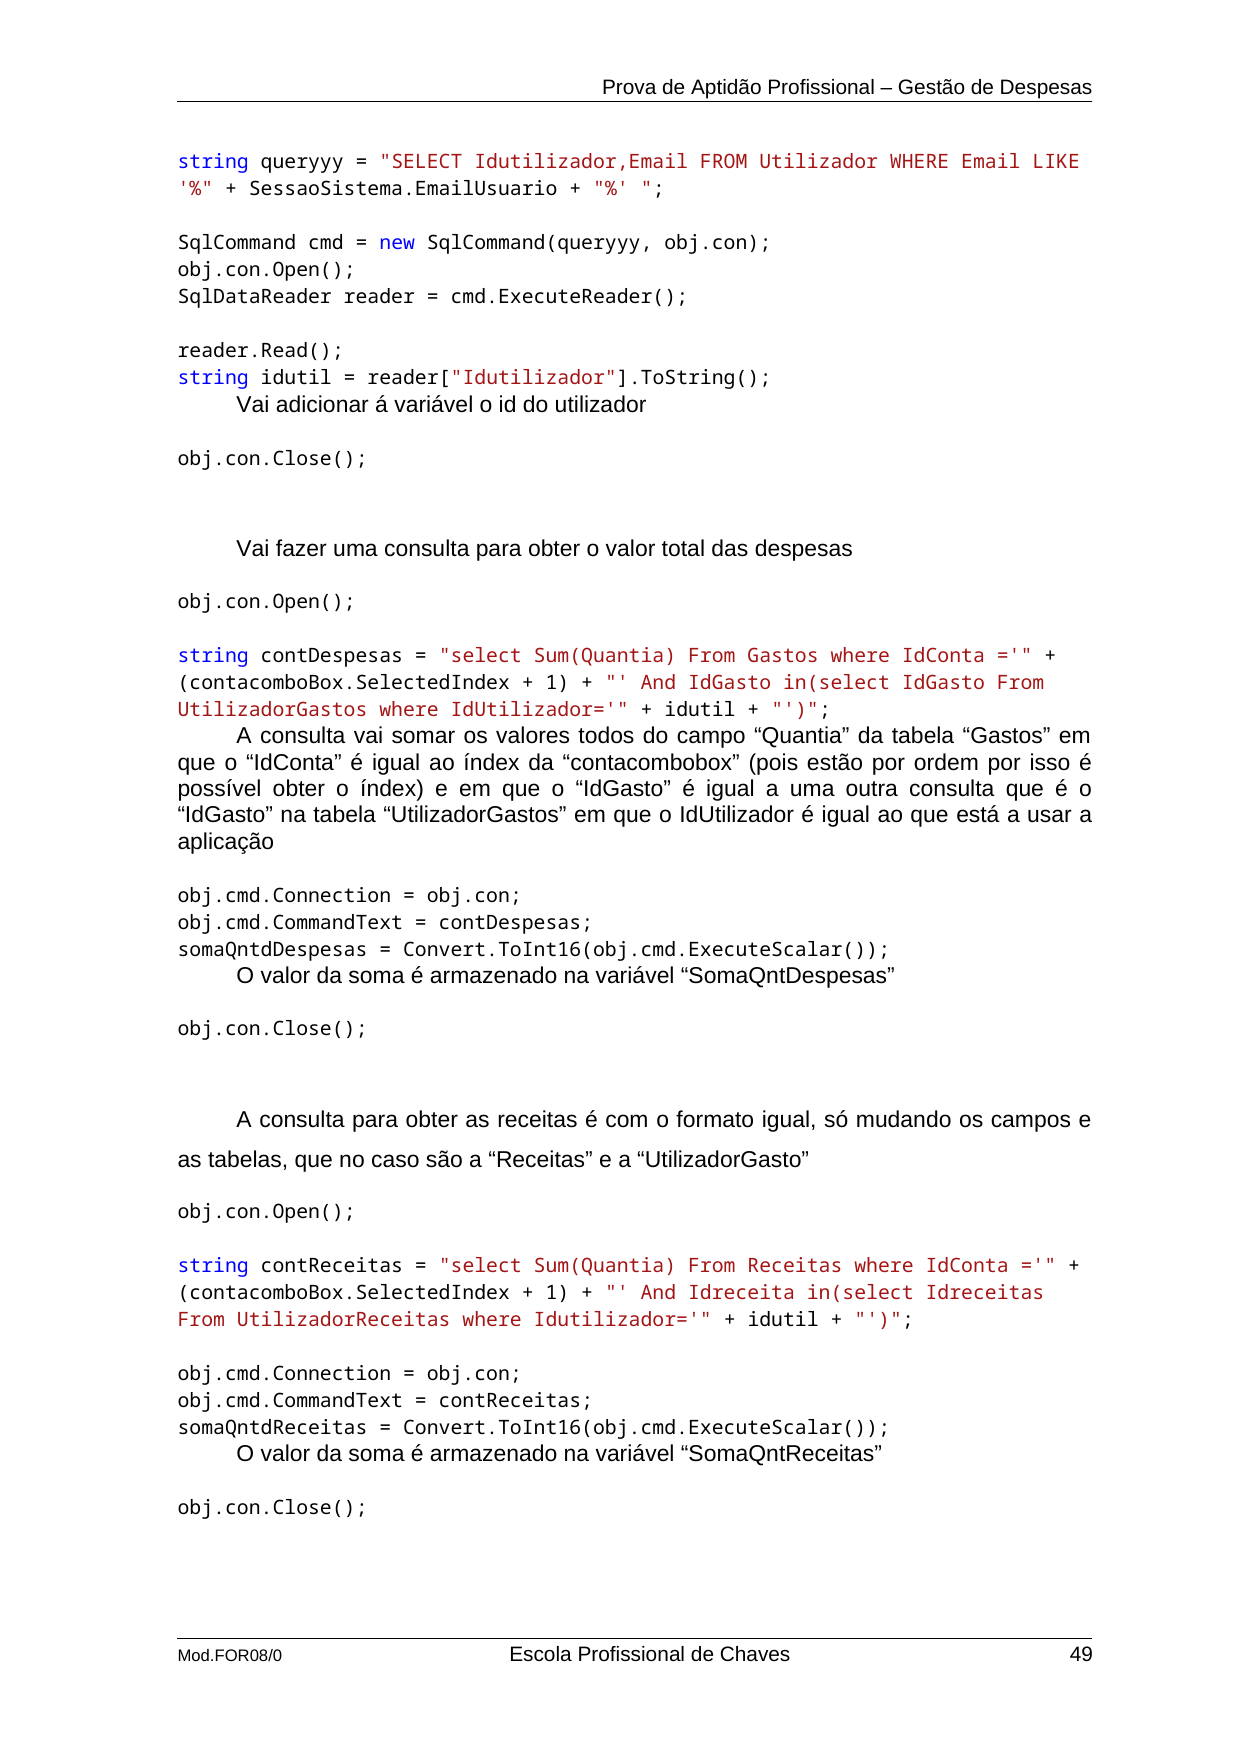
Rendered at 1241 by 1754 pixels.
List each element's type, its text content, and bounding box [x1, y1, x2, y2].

text string queryyy = "SELECT Idutilizador,Email FROM Utilizador WHERE Email LIKE '%" + SessaoSistema.EmailUsuario + "%' "; [177, 148, 1092, 202]
text SqlCommand cmd = new SqlCommand(queryyy, obj.con); [177, 229, 1092, 256]
text obj.con.Open(); [177, 256, 1092, 283]
text obj.con.Open(); [177, 587, 1092, 614]
text obj.cmd.CommandText = contDespesas; [177, 908, 1092, 935]
text Vai adicionar á variável o id do utilizador [177, 391, 1092, 417]
text string contDespesas = "select Sum(Quantia) From Gastos where IdConta ='" + (contacomboBox.SelectedIndex + 1) + "' And IdGasto in(select IdGasto From UtilizadorGastos where IdUtilizador='" + idutil + "')"; [177, 641, 1092, 722]
text obj.con.Close(); [177, 444, 1092, 471]
text obj.cmd.Connection = obj.con; [177, 1359, 1092, 1386]
text somaQntdDespesas = Convert.ToInt16(obj.cmd.ExecuteScalar()); [177, 935, 1092, 962]
text A consulta vai somar os valores todos do campo “Quantia” da tabela “Gastos” em que o “IdConta” é igual ao índex da “contacombobox” (pois estão por ordem por isso é possível obter o índex) e em que o “IdGasto” é igual a uma outra consulta que é o “IdGasto” na tabela “UtilizadorGastos” em que o IdUtilizador é igual ao que está a usar a aplicação [177, 722, 1092, 854]
text reader.Read(); [177, 337, 1092, 363]
text SqlDataReader reader = cmd.ExecuteReader(); [177, 283, 1092, 309]
text obj.con.Open(); [177, 1197, 1092, 1224]
text somaQntdReceitas = Convert.ToInt16(obj.cmd.ExecuteScalar()); [177, 1413, 1092, 1440]
text obj.cmd.Connection = obj.con; [177, 881, 1092, 908]
text string idutil = reader["Idutilizador"].ToString(); [177, 363, 1092, 391]
text obj.con.Close(); [177, 1494, 1092, 1521]
text obj.con.Close(); [177, 1014, 1092, 1042]
text O valor da soma é armazenado na variável “SomaQntDespesas” [177, 962, 1092, 988]
text Vai fazer uma consulta para obter o valor total das despesas [177, 535, 1092, 562]
text string contReceitas = "select Sum(Quantia) From Receitas where IdConta ='" + (contacomboBox.SelectedIndex + 1) + "' And Idreceita in(select Idreceitas From UtilizadorReceitas where Idutilizador='" + idutil + "')"; [177, 1251, 1092, 1332]
text O valor da soma é armazenado na variável “SomaQntReceitas” [177, 1440, 1092, 1467]
text obj.cmd.CommandText = contReceitas; [177, 1386, 1092, 1413]
text A consulta para obter as receitas é com o formato igual, só mudando os campos e as tabelas, que no caso são a “Receitas” e a “UtilizadorGasto” [177, 1106, 1092, 1172]
